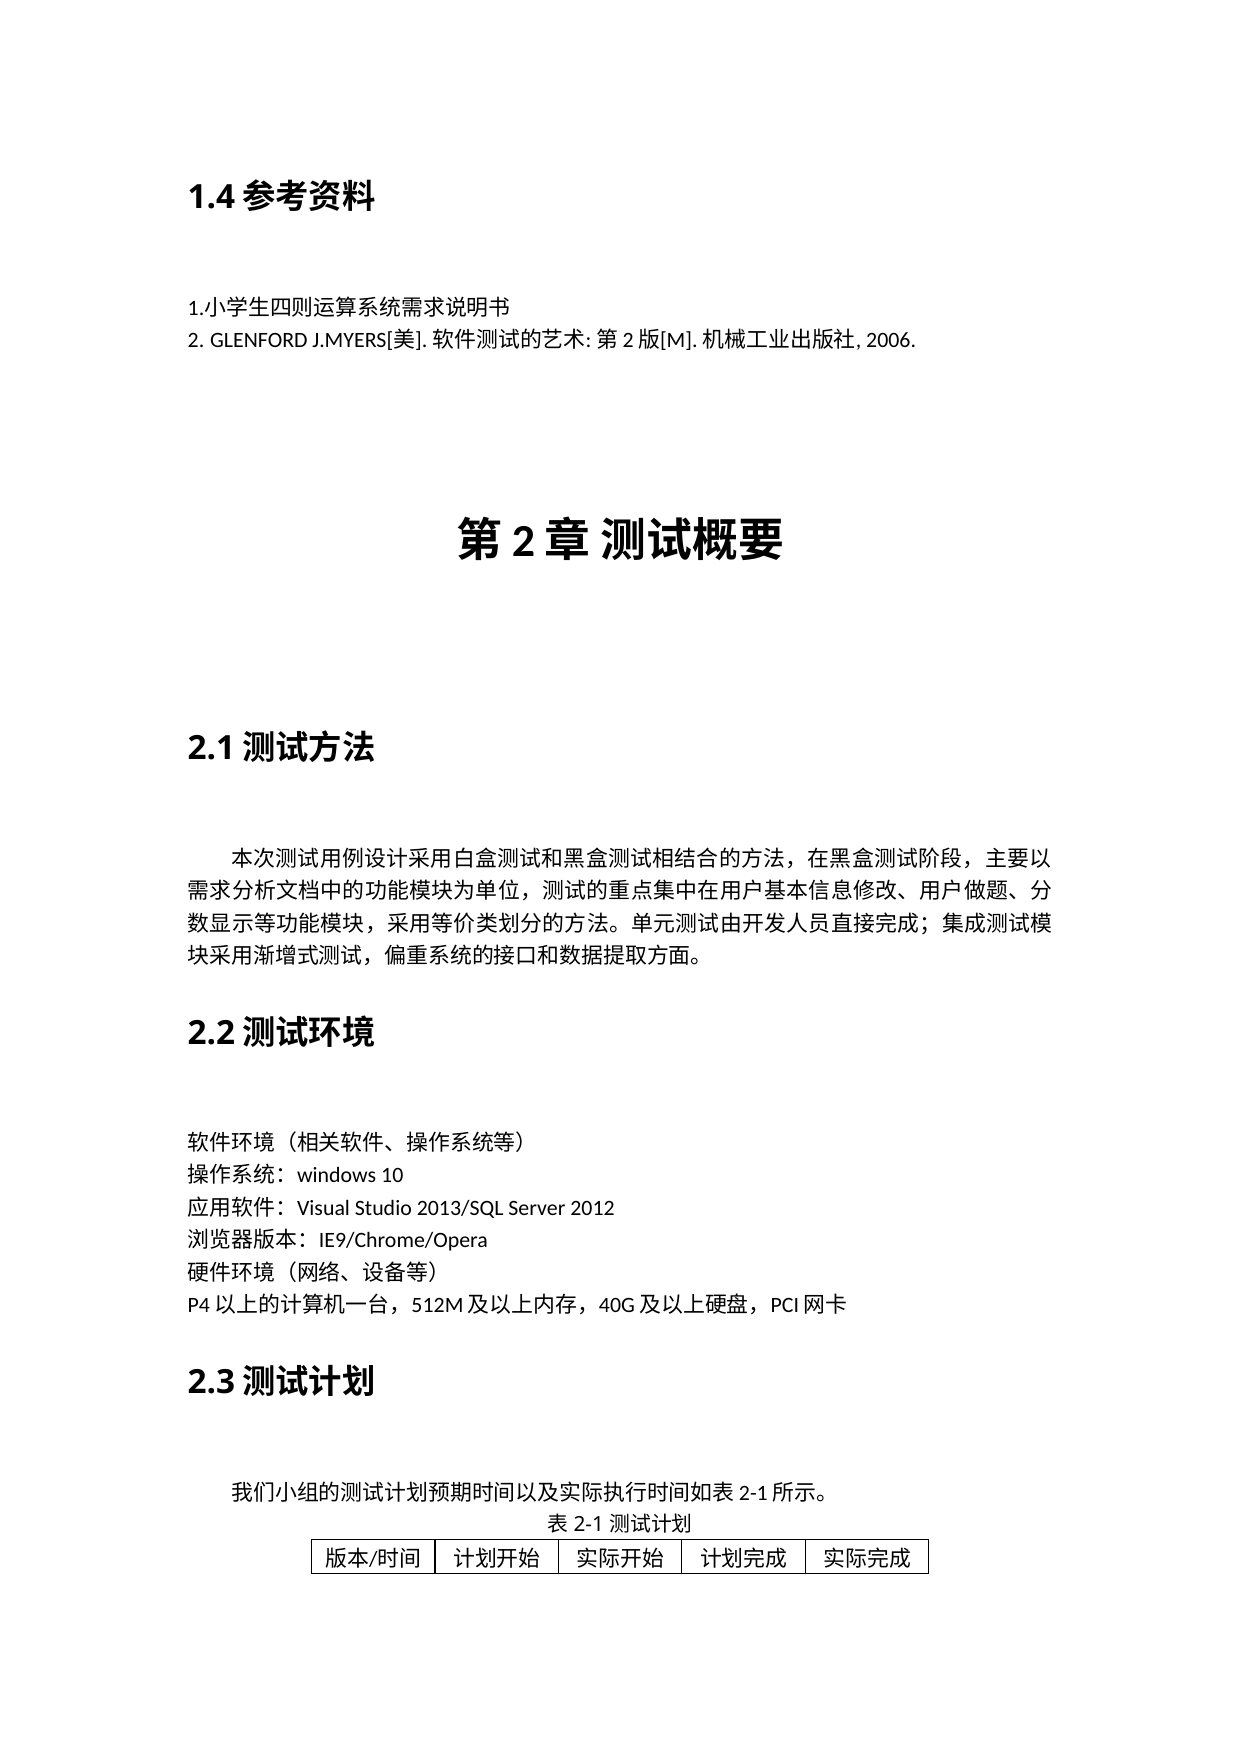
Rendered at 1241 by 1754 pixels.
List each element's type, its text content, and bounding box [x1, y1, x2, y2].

table_header 计划完成时间 [682, 1540, 805, 1573]
subtitle 第2章 测试概要 [187, 487, 1053, 585]
text 应用软件：Visual Studio 2013/SQL Server 2012 [187, 1189, 1053, 1222]
table_header 实际完成时间 [806, 1540, 928, 1573]
text P4以上的计算机一台，512M及以上内存，40G及以上硬盘，PCI网卡 [187, 1287, 1053, 1319]
subtitle 2.2测试环境 [187, 997, 1053, 1062]
text 操作系统：windows 10 [187, 1157, 1053, 1189]
text 浏览器版本：IE9/Chrome/Opera [187, 1222, 1053, 1254]
subtitle 2.3测试计划 [187, 1347, 1053, 1412]
text 我们小组的测试计划预期时间以及实际执行时间如表2-1所示。 [187, 1474, 1053, 1507]
table_header 计划开始时间 [436, 1540, 558, 1573]
text 硬件环境（网络、设备等） [187, 1254, 1053, 1287]
text 2. GLENFORD J.MYERS[美]. 软件测试的艺术: 第2版[M]. 机械工业出版社, 2006. [187, 322, 1053, 354]
text 1.小学生四则运算系统需求说明书 [187, 289, 1053, 322]
text 软件环境（相关软件、操作系统等） [187, 1124, 1053, 1157]
text 表 2-1 测试计划 [187, 1507, 1053, 1539]
subtitle 1.4参考资料 [187, 162, 1053, 227]
subtitle 2.1测试方法 [187, 713, 1053, 778]
table_header 实际开始时间 [559, 1540, 681, 1573]
table_header 版本/时间 [312, 1540, 434, 1573]
text 本次测试用例设计采用白盒测试和黑盒测试相结合的方法，在黑盒测试阶段，主要以需求分析文档中的功能模块为单位，测试的重点集中在用户基本信息修改、用户做题、分数显示等功能模块，采用等价类划分的方法。单元测试由开发人员直接完成；集成测试模块采用渐增式测试，偏重系统的接口和数据提取方面。 [187, 840, 1053, 970]
